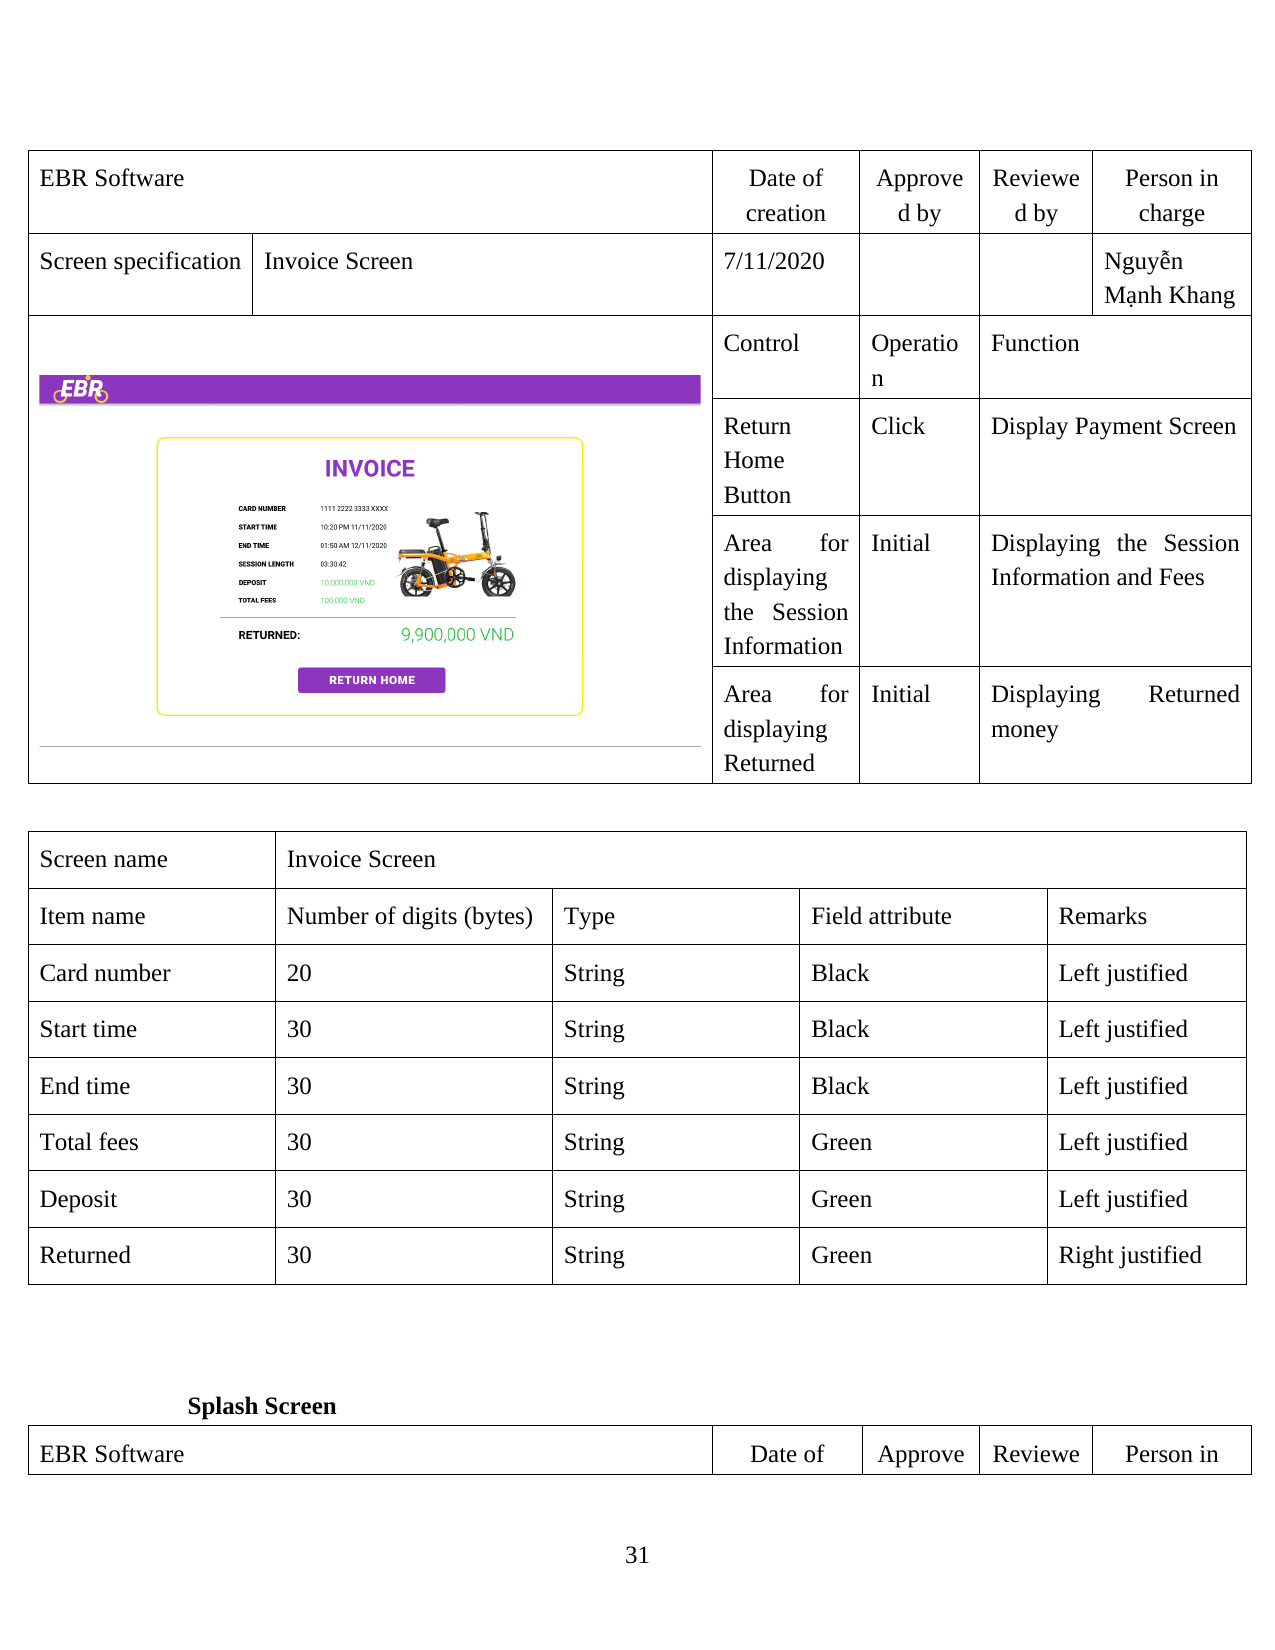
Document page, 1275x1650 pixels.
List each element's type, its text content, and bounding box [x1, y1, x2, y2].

table_cell [980, 234, 1092, 315]
table_cell Operation [860, 316, 979, 397]
table_cell 7/11/2020 [713, 234, 859, 315]
table_cell 20 [276, 945, 552, 1001]
table_cell Nguyễn Mạnh Khang [1093, 234, 1251, 315]
table_cell Returned [29, 1228, 275, 1283]
table_header Invoice Screen [276, 832, 1246, 887]
table_header EBR Software [29, 151, 712, 232]
table_cell Display Payment Screen [980, 399, 1251, 514]
table_cell Left justified [1048, 1002, 1246, 1057]
table_cell Type [553, 889, 799, 944]
table_header Person in charge [1093, 151, 1251, 232]
table_cell Number of digits (bytes) [276, 889, 552, 944]
table_cell String [553, 945, 799, 1001]
table_cell Invoice Screen [253, 234, 712, 315]
table_cell Green [800, 1228, 1047, 1283]
table_cell Area for displaying Returned [713, 667, 859, 783]
table_cell Return Home Button [713, 399, 859, 514]
table_cell Click [860, 399, 979, 514]
table_cell Remarks [1048, 889, 1246, 944]
table_header Reviewed by [980, 1426, 1092, 1473]
table_cell 30 [276, 1228, 552, 1283]
table_cell 30 [276, 1171, 552, 1227]
table_cell Item name [29, 889, 275, 944]
table_cell Function [980, 316, 1251, 397]
table_header Approved by [863, 1426, 979, 1473]
table_header EBR Software [29, 1426, 712, 1473]
table_cell Control [713, 316, 859, 397]
table_cell 30 [276, 1002, 552, 1057]
table_header Person in charge [1093, 1426, 1251, 1473]
table_cell End time [29, 1058, 275, 1114]
table_cell Screen specification [29, 234, 252, 315]
table_cell 30 [276, 1115, 552, 1170]
table_cell Left justified [1048, 1115, 1246, 1170]
table_cell Start time [29, 1002, 275, 1057]
table_header Date of creation [713, 151, 859, 232]
table_cell [29, 316, 712, 783]
table_cell Green [800, 1115, 1047, 1170]
table_header Approved by [860, 151, 979, 232]
table_cell Initial [860, 667, 979, 783]
table_cell 30 [276, 1058, 552, 1114]
table_cell Right justified [1048, 1228, 1246, 1283]
table_cell Green [800, 1171, 1047, 1227]
table_cell Card number [29, 945, 275, 1001]
table_cell String [553, 1228, 799, 1283]
table_cell String [553, 1171, 799, 1227]
table_cell Black [800, 1002, 1047, 1057]
table_cell Field attribute [800, 889, 1047, 944]
table_cell Area for displaying the Session Information [713, 516, 859, 666]
table_header Reviewed by [980, 151, 1092, 232]
table_cell Displaying the Session Information and Fees [980, 516, 1251, 666]
table_cell Deposit [29, 1171, 275, 1227]
text Splash Screen [187, 1391, 1087, 1420]
table_cell Black [800, 945, 1047, 1001]
picture [39, 375, 701, 747]
table_cell Left justified [1048, 1171, 1246, 1227]
table_header Screen name [29, 832, 275, 887]
table_cell Total fees [29, 1115, 275, 1170]
table_cell Left justified [1048, 1058, 1246, 1114]
table_cell Displaying Returned money [980, 667, 1251, 783]
table_cell String [553, 1002, 799, 1057]
table_cell Left justified [1048, 945, 1246, 1001]
table_cell [860, 234, 979, 315]
table_cell String [553, 1115, 799, 1170]
table_cell Initial [860, 516, 979, 666]
table_header Date of creation [713, 1426, 862, 1473]
table_cell String [553, 1058, 799, 1114]
table_cell Black [800, 1058, 1047, 1114]
